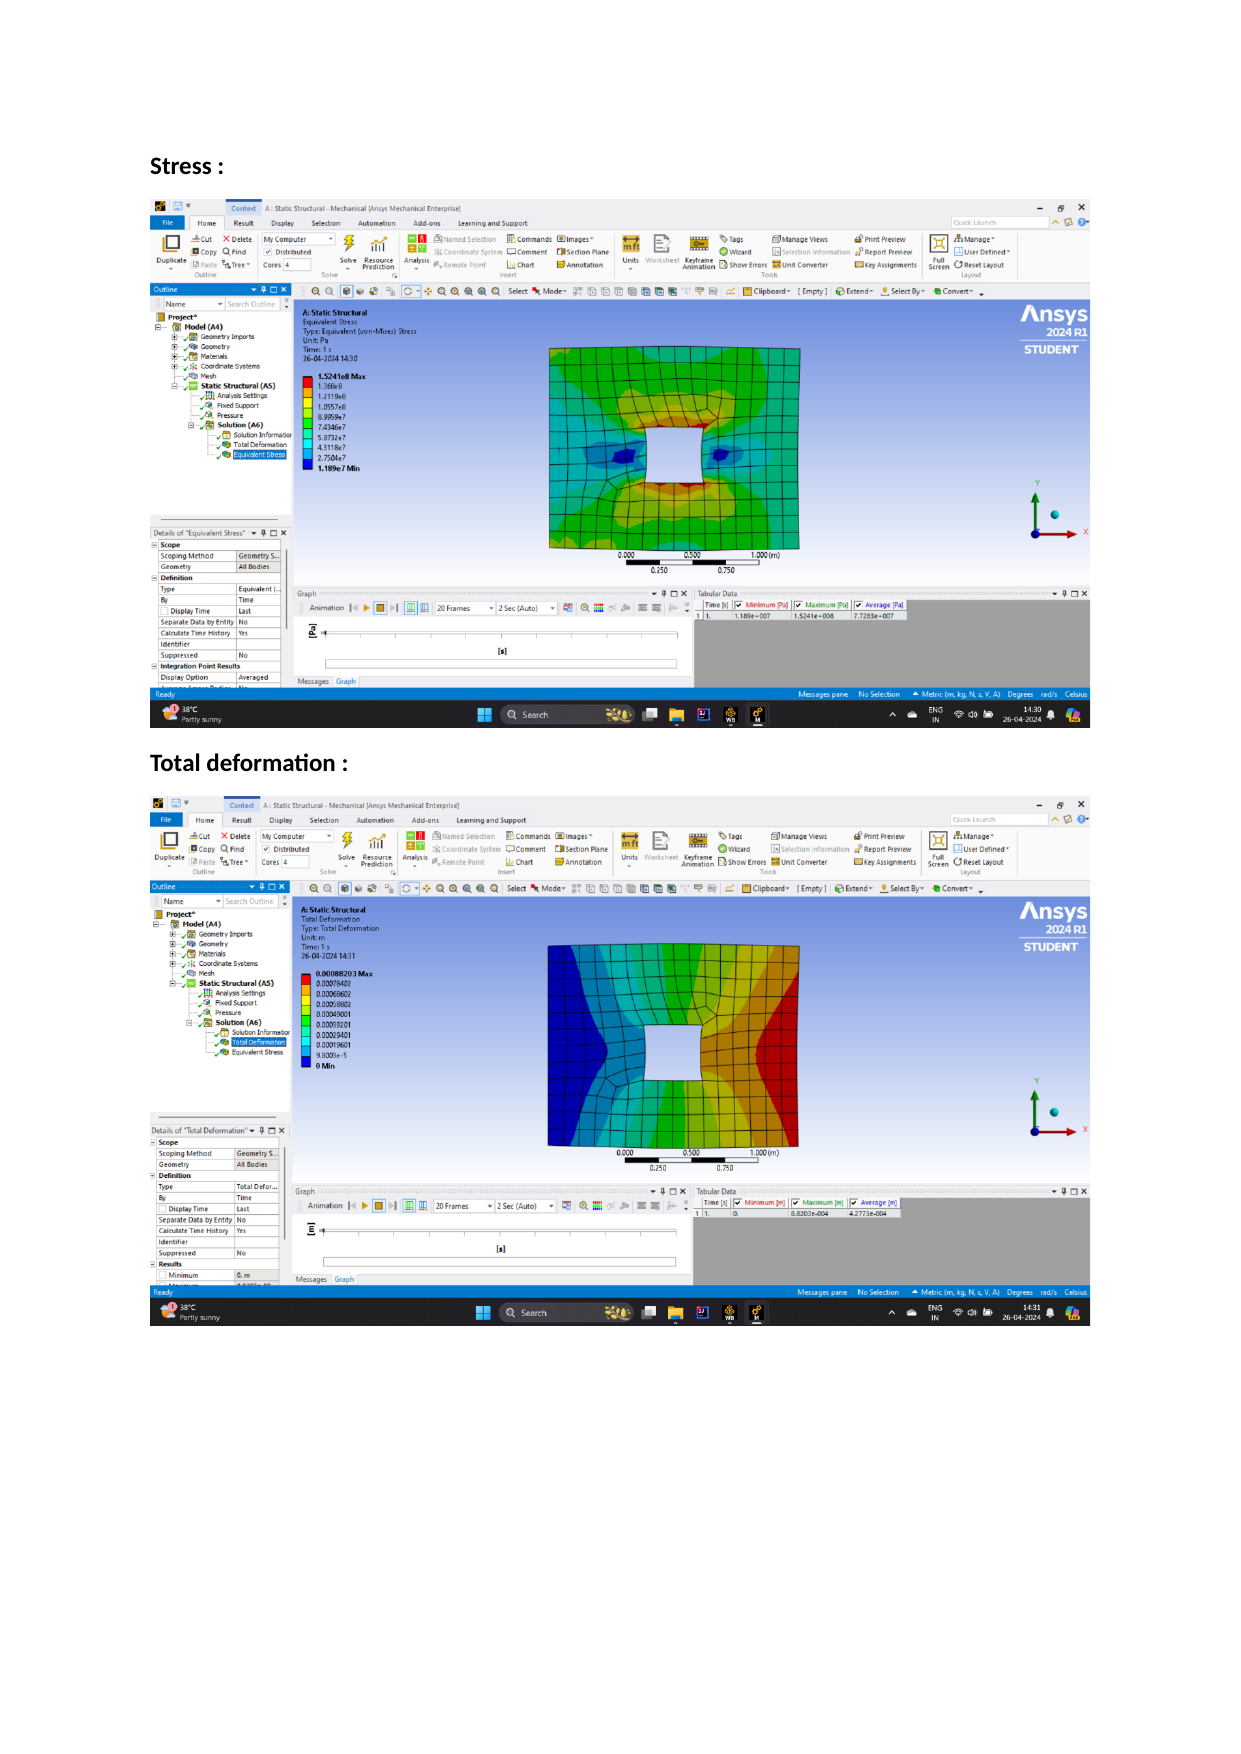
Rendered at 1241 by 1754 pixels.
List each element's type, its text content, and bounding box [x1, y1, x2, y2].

text Stress : [150, 150, 1090, 181]
picture [150, 199, 1091, 728]
text Total deformation : [150, 747, 1090, 777]
picture [150, 796, 1091, 1326]
